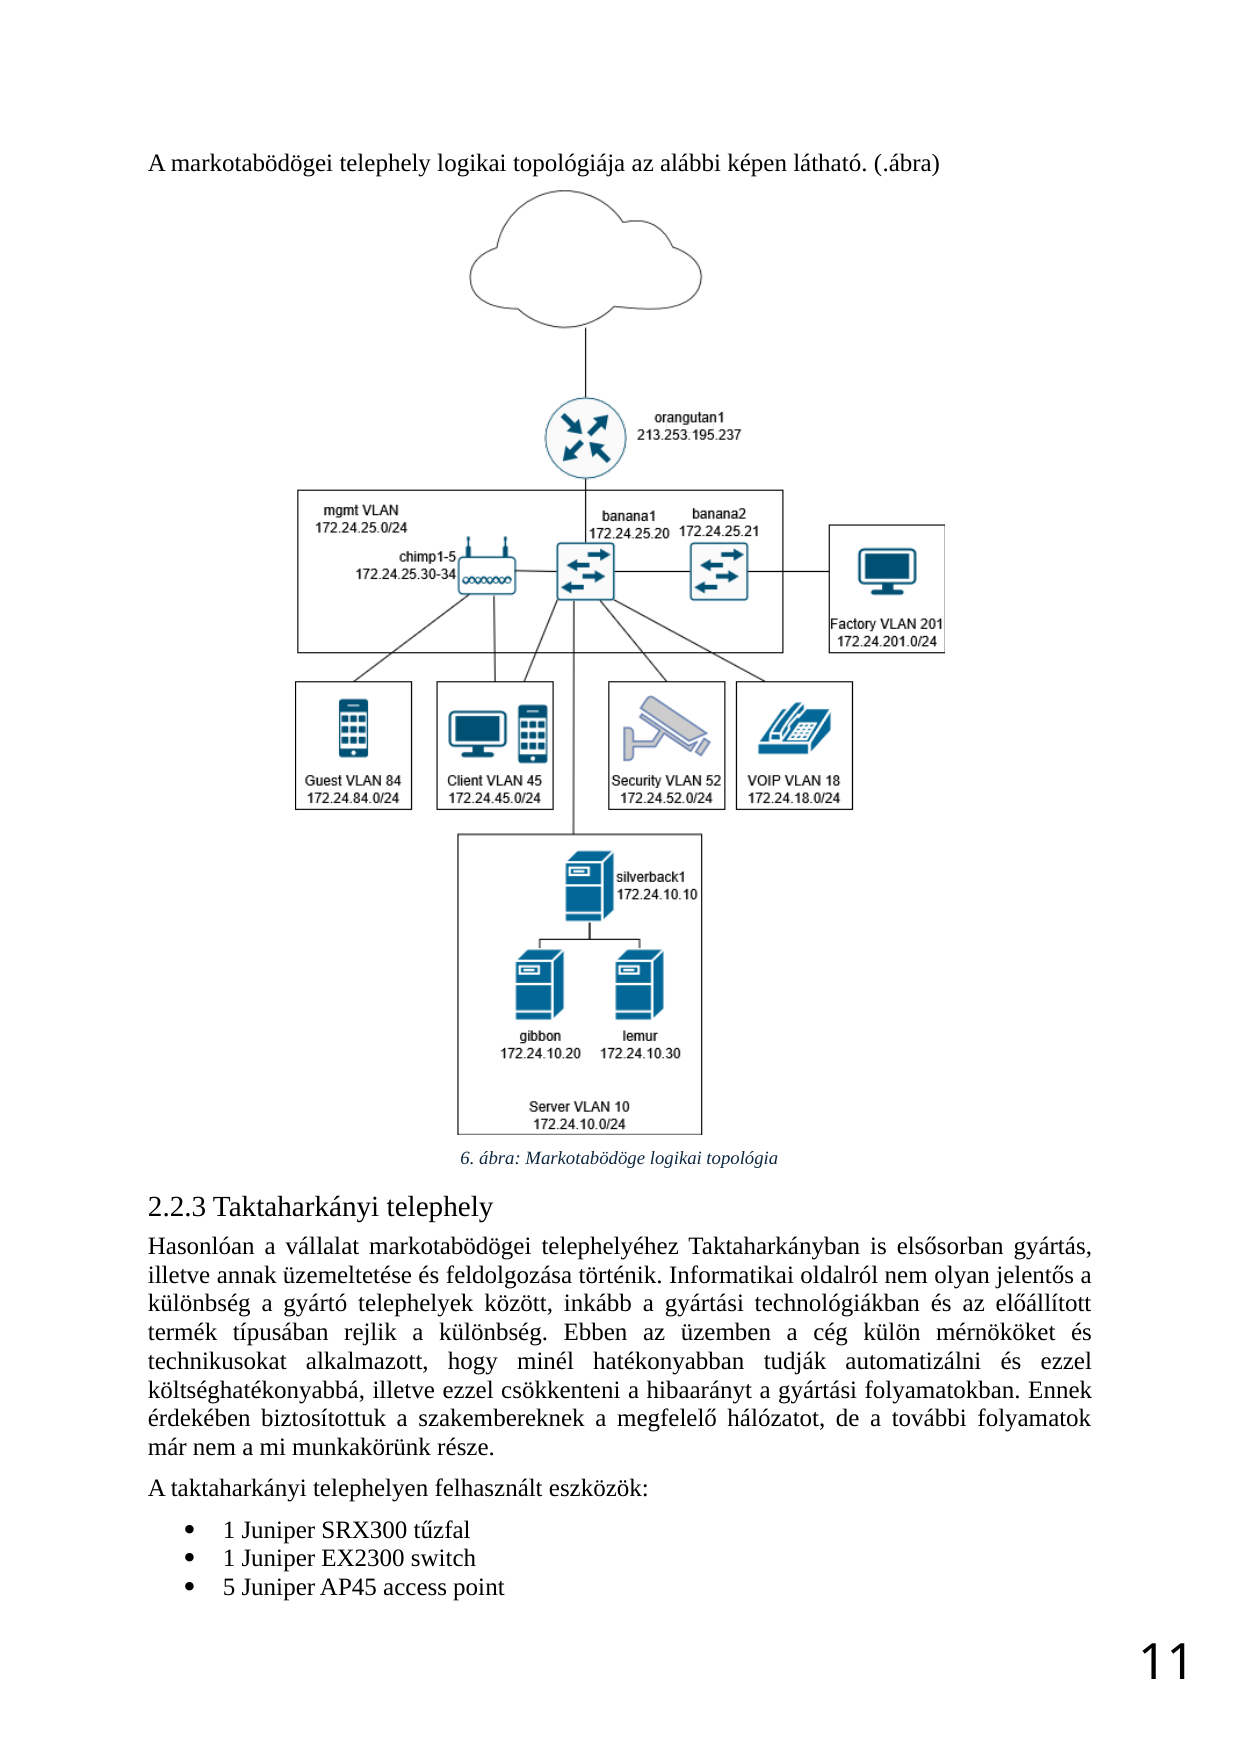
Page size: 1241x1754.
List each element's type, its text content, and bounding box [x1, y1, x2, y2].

text A taktaharkányi telephelyen felhasznált eszközök: [148, 1473, 1092, 1502]
picture [295, 188, 945, 1135]
text 6. ábra: Markotabödöge logikai topológia [148, 1147, 1092, 1168]
text Hasonlóan a vállalat markotabödögei telephelyéhez Taktaharkányban is elsősorban gyártás, illetve annak üzemeltetése és feldolgozása történik. Informatikai oldalról nem olyan jelentős a különbség a gyártó telephelyek között, inkább a gyártási technológiákban és az előállított termék típusában rejlik a különbség. Ebben az üzemben a cég külön mérnököket és technikusokat alkalmazott, hogy minél hatékonyabban tudják automatizálni és ezzel költséghatékonyabbá, illetve ezzel csökkenteni a hibaarányt a gyártási folyamatokban. Ennek érdekében biztosítottuk a szakembereknek a megfelelő hálózatot, de a további folyamatok már nem a mi munkakörünk része. [148, 1231, 1092, 1461]
list 1 Juniper EX2300 switch [185, 1543, 1092, 1572]
text A markotabödögei telephely logikai topológiája az alábbi képen látható. (6.ábra) [148, 148, 1092, 176]
subtitle 2.2.3 Taktaharkányi telephely [148, 1189, 1092, 1223]
list 1 Juniper SRX300 tűzfal [185, 1515, 1092, 1543]
list 5 Juniper AP45 access point [185, 1572, 1092, 1601]
